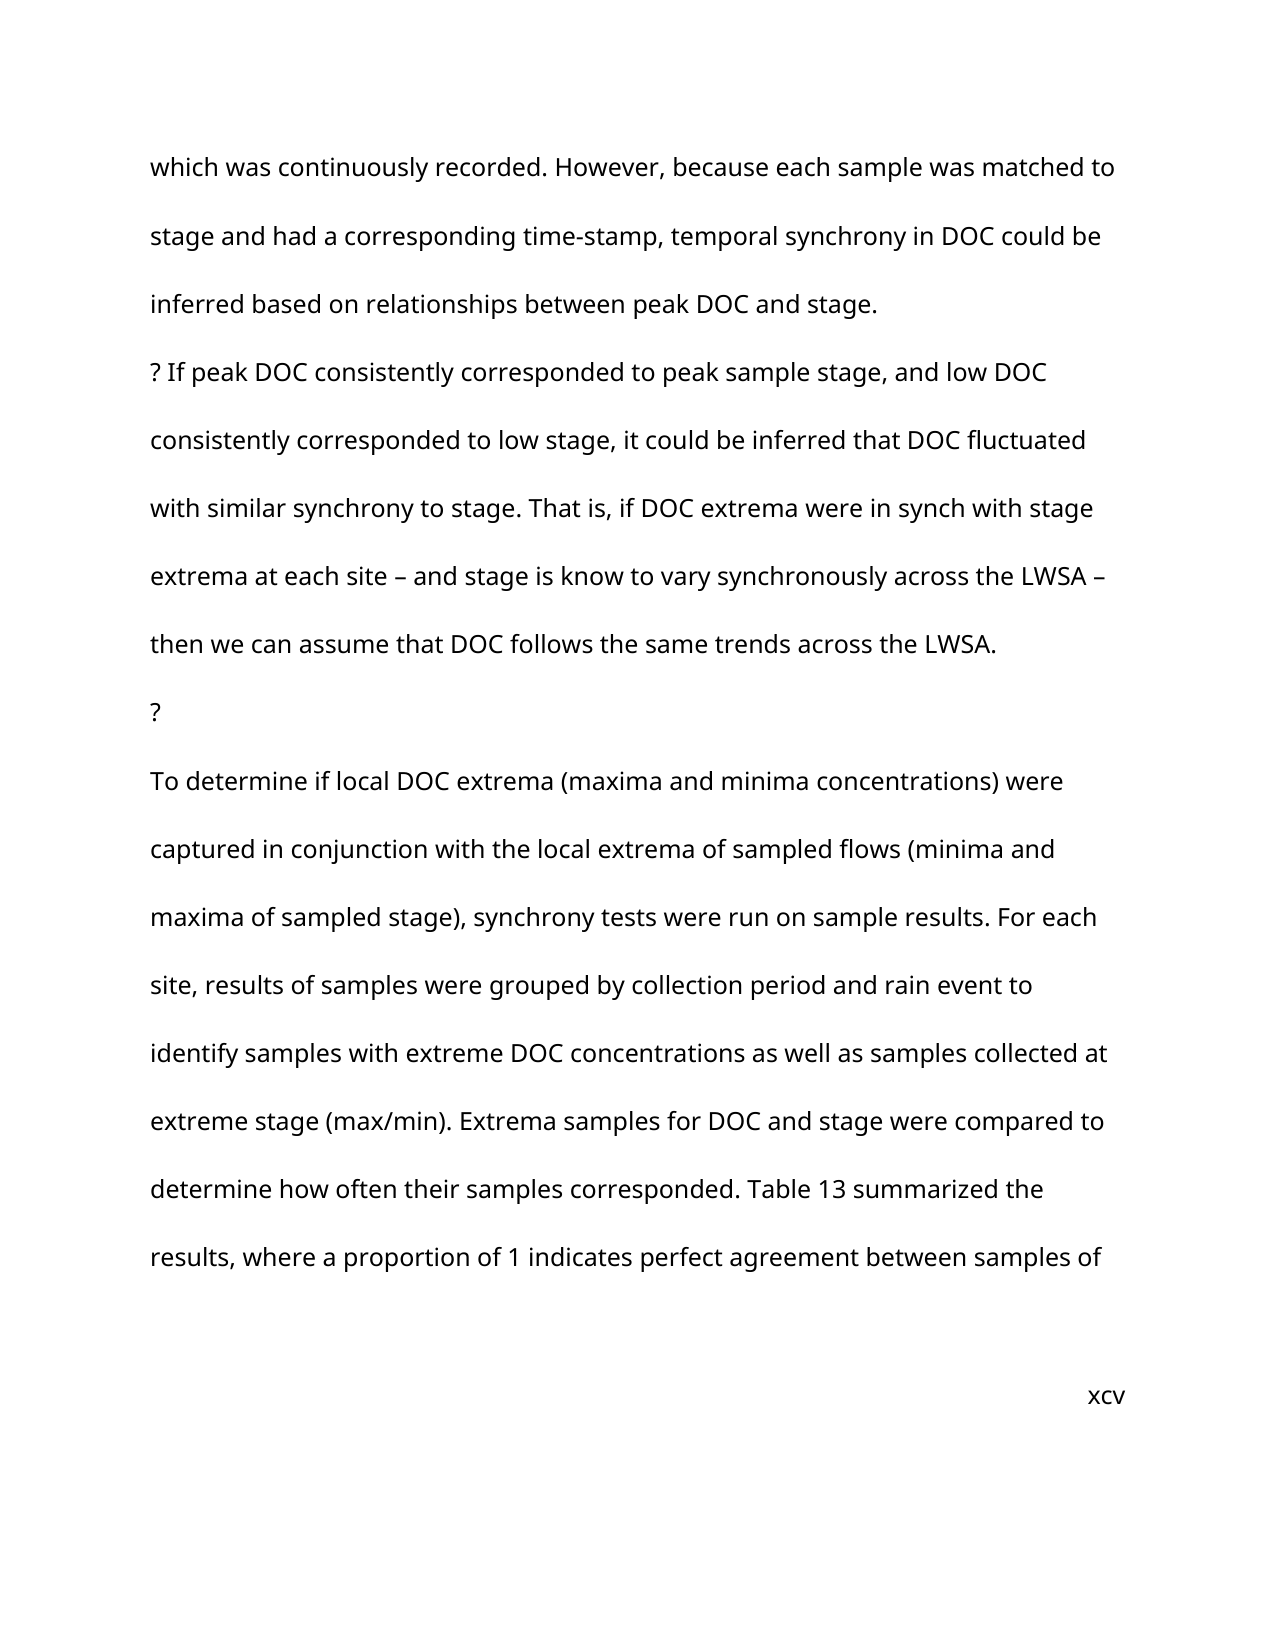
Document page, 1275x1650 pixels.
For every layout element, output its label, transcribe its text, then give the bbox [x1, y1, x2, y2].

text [150, 150, 1125, 320]
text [150, 763, 1125, 1274]
text ? If peak DOC consistently corresponded to peak sample stage, and low DOC consistently corresponded to low stage, it could be inferred that DOC fluctuated with similar synchrony to stage. That is, if DOC extrema were in synch with stage extrema at each site – and stage is know to vary synchronously across the LWSA – then we can assume that DOC follows the same trends across the LWSA. ? [150, 354, 1125, 729]
